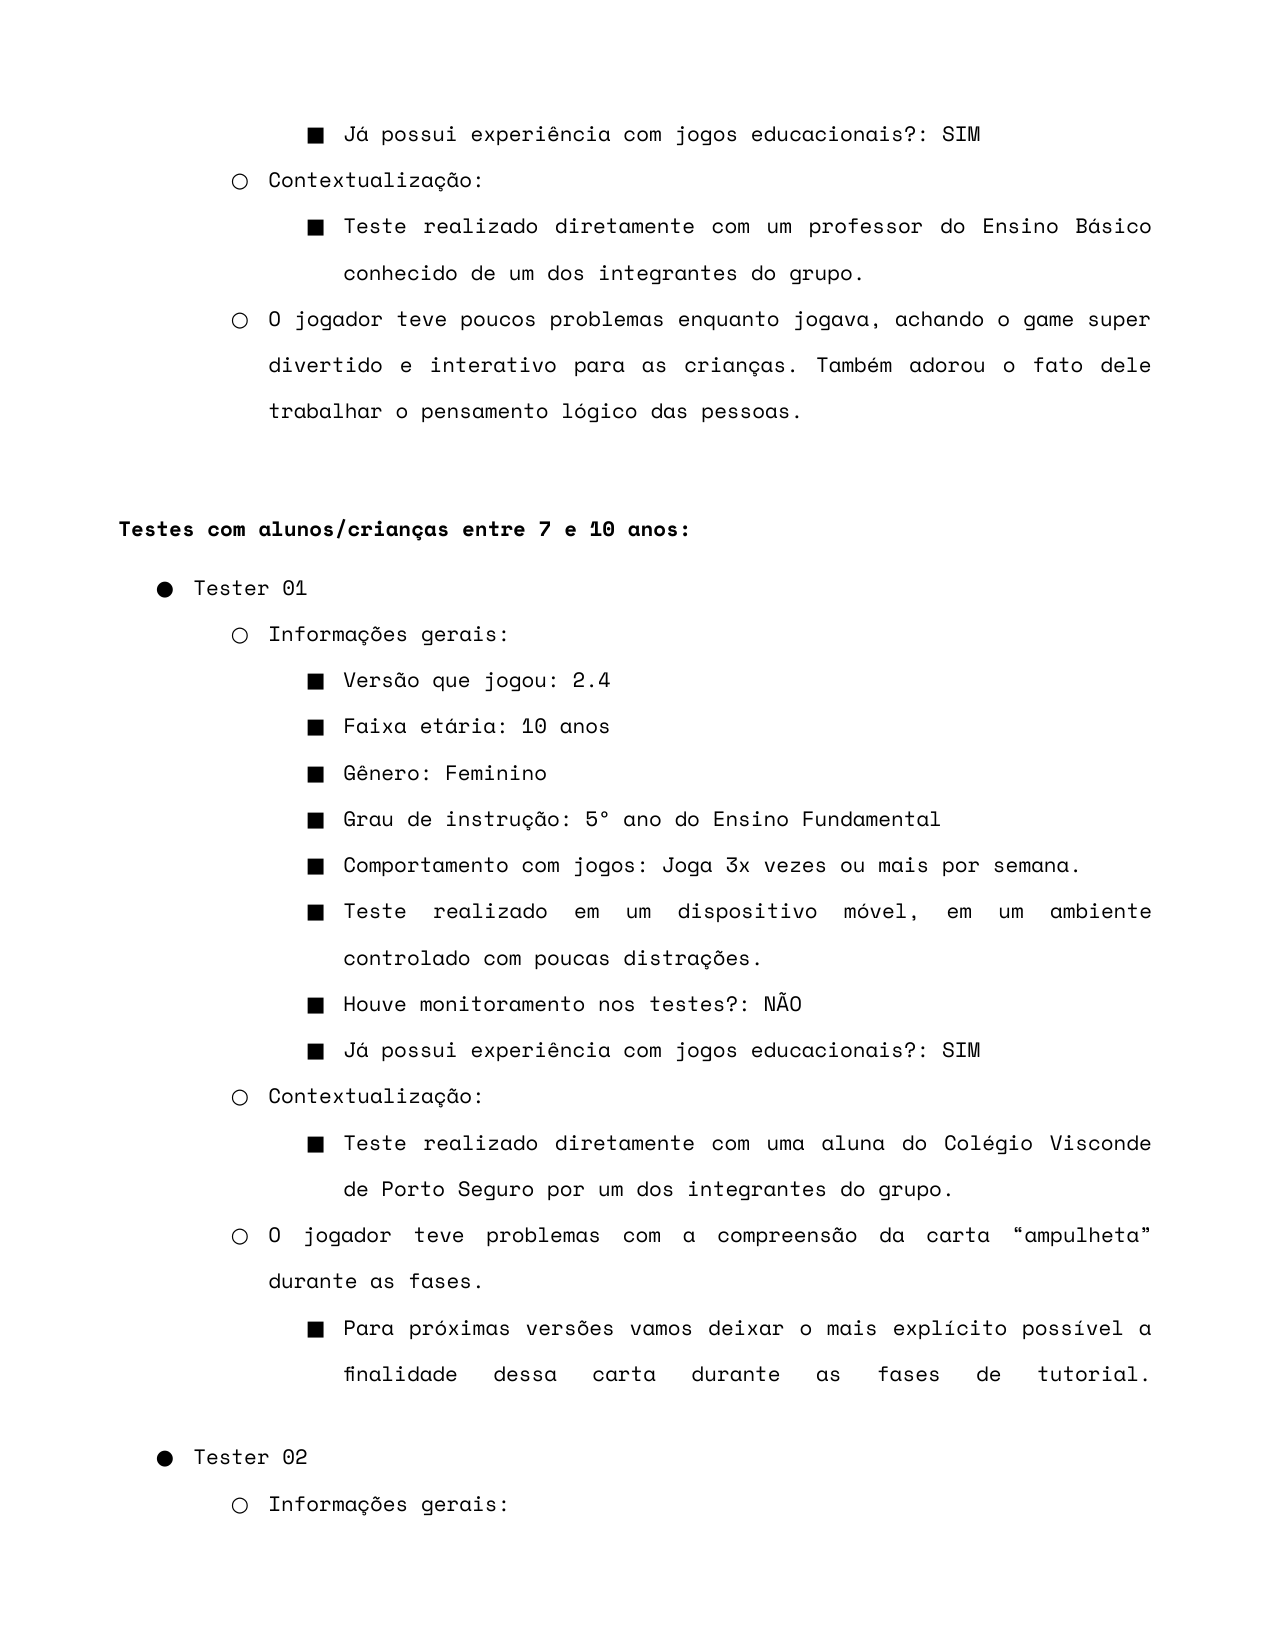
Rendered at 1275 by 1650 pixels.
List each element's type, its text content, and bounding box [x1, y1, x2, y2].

list Teste realizado diretamente com um professor do Ensino Básico conhecido de um dos integrantes do grupo. [306, 211, 1152, 288]
list O jogador teve poucos problemas enquanto jogava, achando o game super divertido e interativo para as crianças. Também adorou o fato dele trabalhar o pensamento lógico das pessoas. [231, 303, 1152, 426]
list Contextualização: [231, 1081, 1152, 1111]
list Já possui experiência com jogos educacionais?: SIM [306, 1034, 1152, 1065]
list Teste realizado diretamente com uma aluna do Colégio Visconde de Porto Seguro por um dos integrantes do grupo. [306, 1127, 1152, 1204]
list Contextualização: [231, 164, 1152, 195]
list O jogador teve problemas com a compreensão da carta “ampulheta” durante as fases. [231, 1219, 1152, 1296]
text Testes com alunos/crianças entre 7 e 10 anos: [118, 513, 1152, 544]
list Já possui experiência com jogos educacionais?: SIM [306, 118, 1152, 149]
list Faixa etária: 10 anos [306, 711, 1152, 741]
list Gênero: Feminino [306, 757, 1152, 788]
list Tester 01 [156, 572, 1152, 603]
list Para próximas versões vamos deixar o mais explícito possível a finalidade dessa carta durante as fases de tutorial. [306, 1312, 1152, 1428]
list Comportamento com jogos: Joga 3x vezes ou mais por semana. [306, 849, 1152, 880]
list Versão que jogou: 2.4 [306, 664, 1152, 695]
list Informações gerais: [231, 618, 1152, 649]
list Informações gerais: [231, 1488, 1152, 1518]
list Grau de instrução: 5º ano do Ensino Fundamental [306, 803, 1152, 834]
list Tester 02 [156, 1441, 1152, 1472]
list Houve monitoramento nos testes?: NÃO [306, 988, 1152, 1019]
list Teste realizado em um dispositivo móvel, em um ambiente controlado com poucas distrações. [306, 896, 1152, 973]
